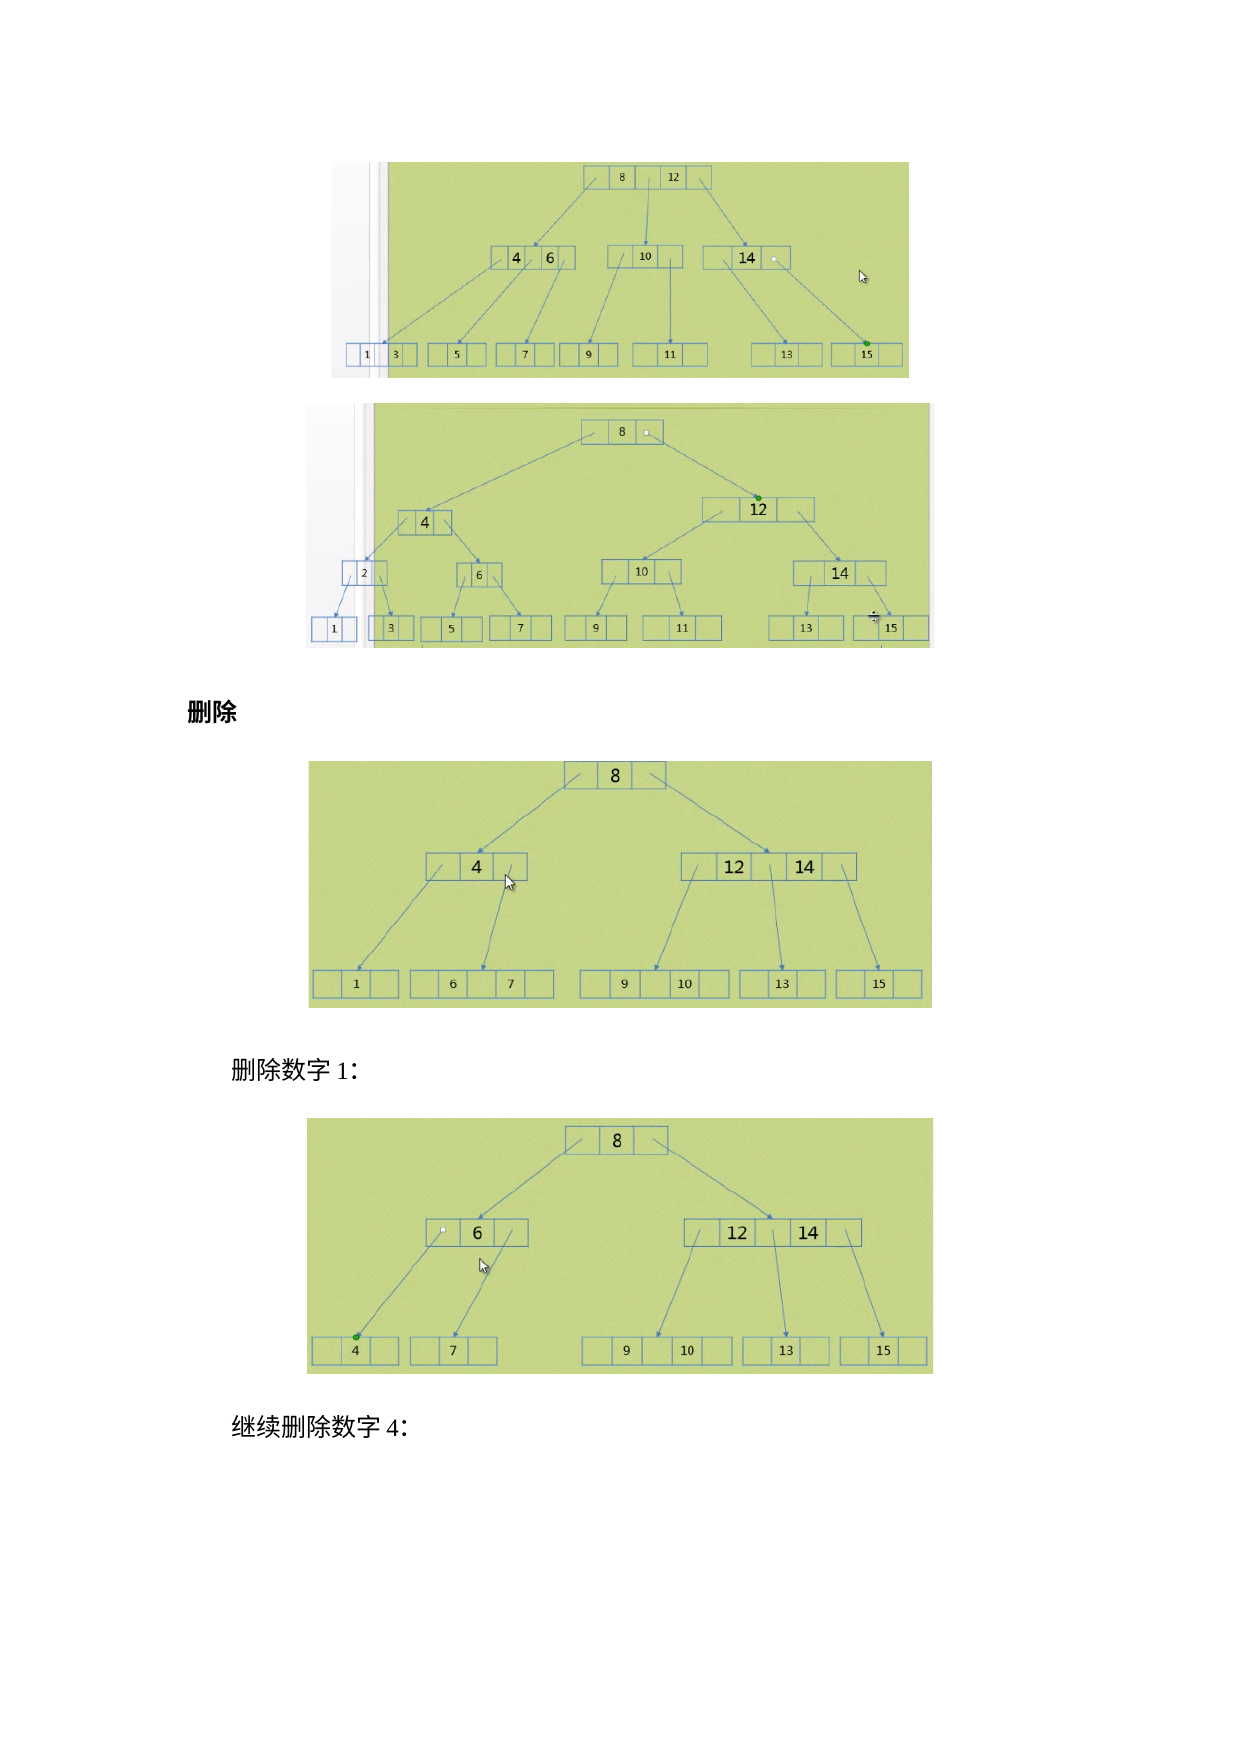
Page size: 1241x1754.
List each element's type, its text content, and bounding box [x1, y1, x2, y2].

text 删除数字1： [187, 1036, 1053, 1101]
picture [307, 1118, 934, 1374]
text 继续删除数字4： [187, 1393, 1053, 1458]
picture [305, 403, 935, 648]
picture [331, 162, 909, 378]
subtitle 删除 [187, 678, 1053, 743]
picture [308, 761, 932, 1008]
